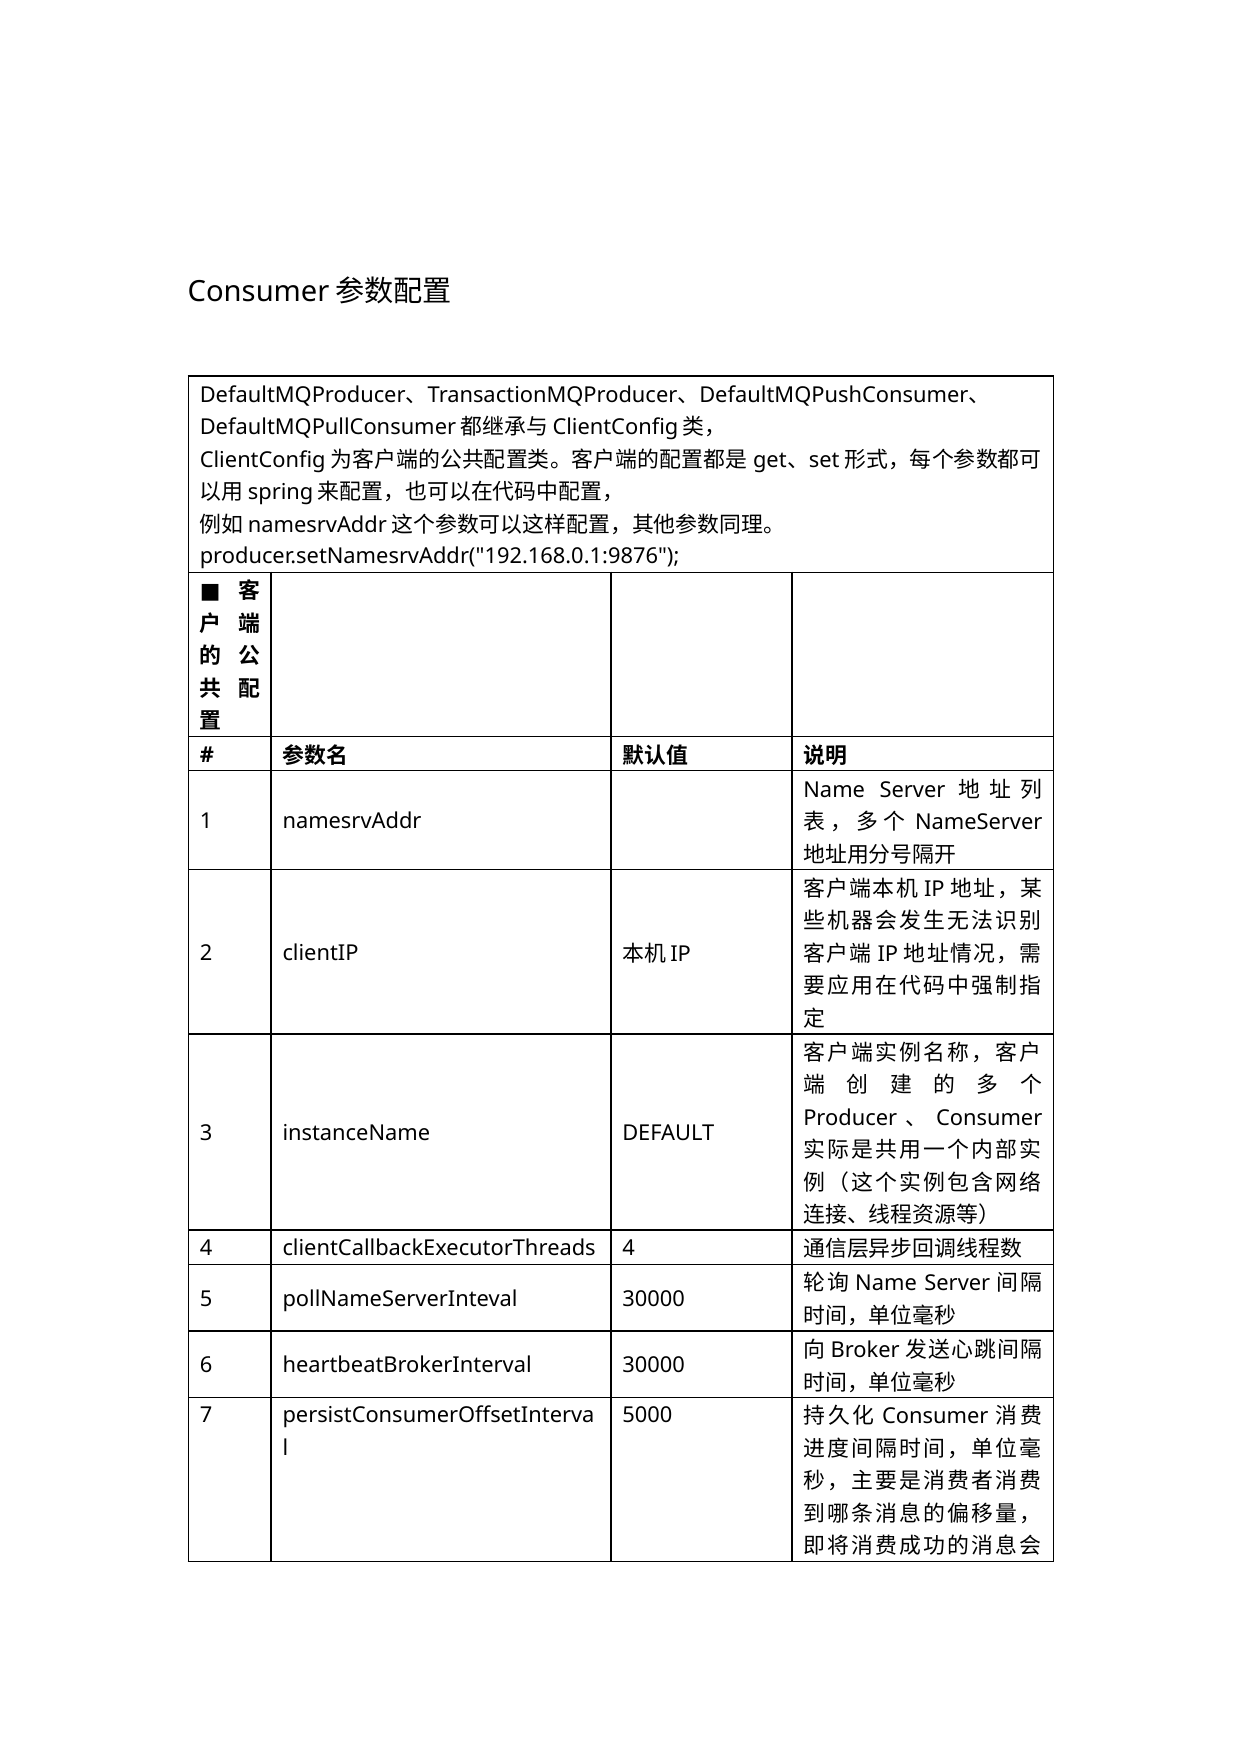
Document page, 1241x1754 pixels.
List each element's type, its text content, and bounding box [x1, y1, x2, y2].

table_cell namesrvAddr [272, 771, 610, 869]
table_cell 4 [189, 1231, 270, 1263]
table_cell instanceName [272, 1035, 610, 1229]
table_cell 轮询Name Server间隔时间，单位毫秒 [793, 1265, 1053, 1330]
table_cell 7 [189, 1398, 270, 1561]
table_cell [793, 1398, 1053, 1561]
table_cell ■客户端的公共配置 [189, 573, 270, 736]
table_cell 30000 [612, 1332, 791, 1397]
table_cell 向Broker发送心跳间隔时间，单位毫秒 [793, 1332, 1053, 1397]
table_cell # [189, 737, 270, 770]
table_cell 客户端本机IP地址，某些机器会发生无法识别客户端IP地址情况，需要应用在代码中强制指定 [793, 870, 1053, 1033]
table_cell [793, 573, 1053, 736]
table_cell 说明 [793, 737, 1053, 770]
table_cell 1 [189, 771, 270, 869]
table_header DefaultMQProducer、TransactionMQProducer、DefaultMQPushConsumer、 DefaultMQPullConsumer都继承与ClientConfig类， ClientConfig为客户端的公共配置类。客户端的配置都是get、set形式，每个参数都可以用spring来配置，也可以在代码中配置， 例如namesrvAddr这个参数可以这样配置，其他参数同理。 producer.setNamesrvAddr("192.168.0.1:9876"); [189, 377, 1053, 572]
table_cell 通信层异步回调线程数 [793, 1231, 1053, 1263]
table_cell 客户端实例名称，客户端创建的多个Producer、Consumer实际是共用一个内部实例（这个实例包含网络连接、线程资源等） [793, 1035, 1053, 1229]
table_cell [272, 1398, 610, 1561]
table_cell 4 [612, 1231, 791, 1263]
table_cell clientCallbackExecutorThreads [272, 1231, 610, 1263]
table_cell Name Server地址列表，多个NameServer地址用分号隔开 [793, 771, 1053, 869]
table_cell 2 [189, 870, 270, 1033]
subtitle Consumer参数配置 [187, 256, 1053, 321]
table_cell pollNameServerInteval [272, 1265, 610, 1330]
table_cell clientIP [272, 870, 610, 1033]
table_cell 6 [189, 1332, 270, 1397]
table_cell DEFAULT [612, 1035, 791, 1229]
table_cell 默认值 [612, 737, 791, 770]
table_cell 本机IP [612, 870, 791, 1033]
table_cell 5000 [612, 1398, 791, 1561]
table_cell 30000 [612, 1265, 791, 1330]
table_cell 3 [189, 1035, 270, 1229]
table_cell [612, 573, 791, 736]
table_cell 参数名 [272, 737, 610, 770]
table_cell heartbeatBrokerInterval [272, 1332, 610, 1397]
table_cell [272, 573, 610, 736]
table_cell 5 [189, 1265, 270, 1330]
table_cell [612, 771, 791, 869]
